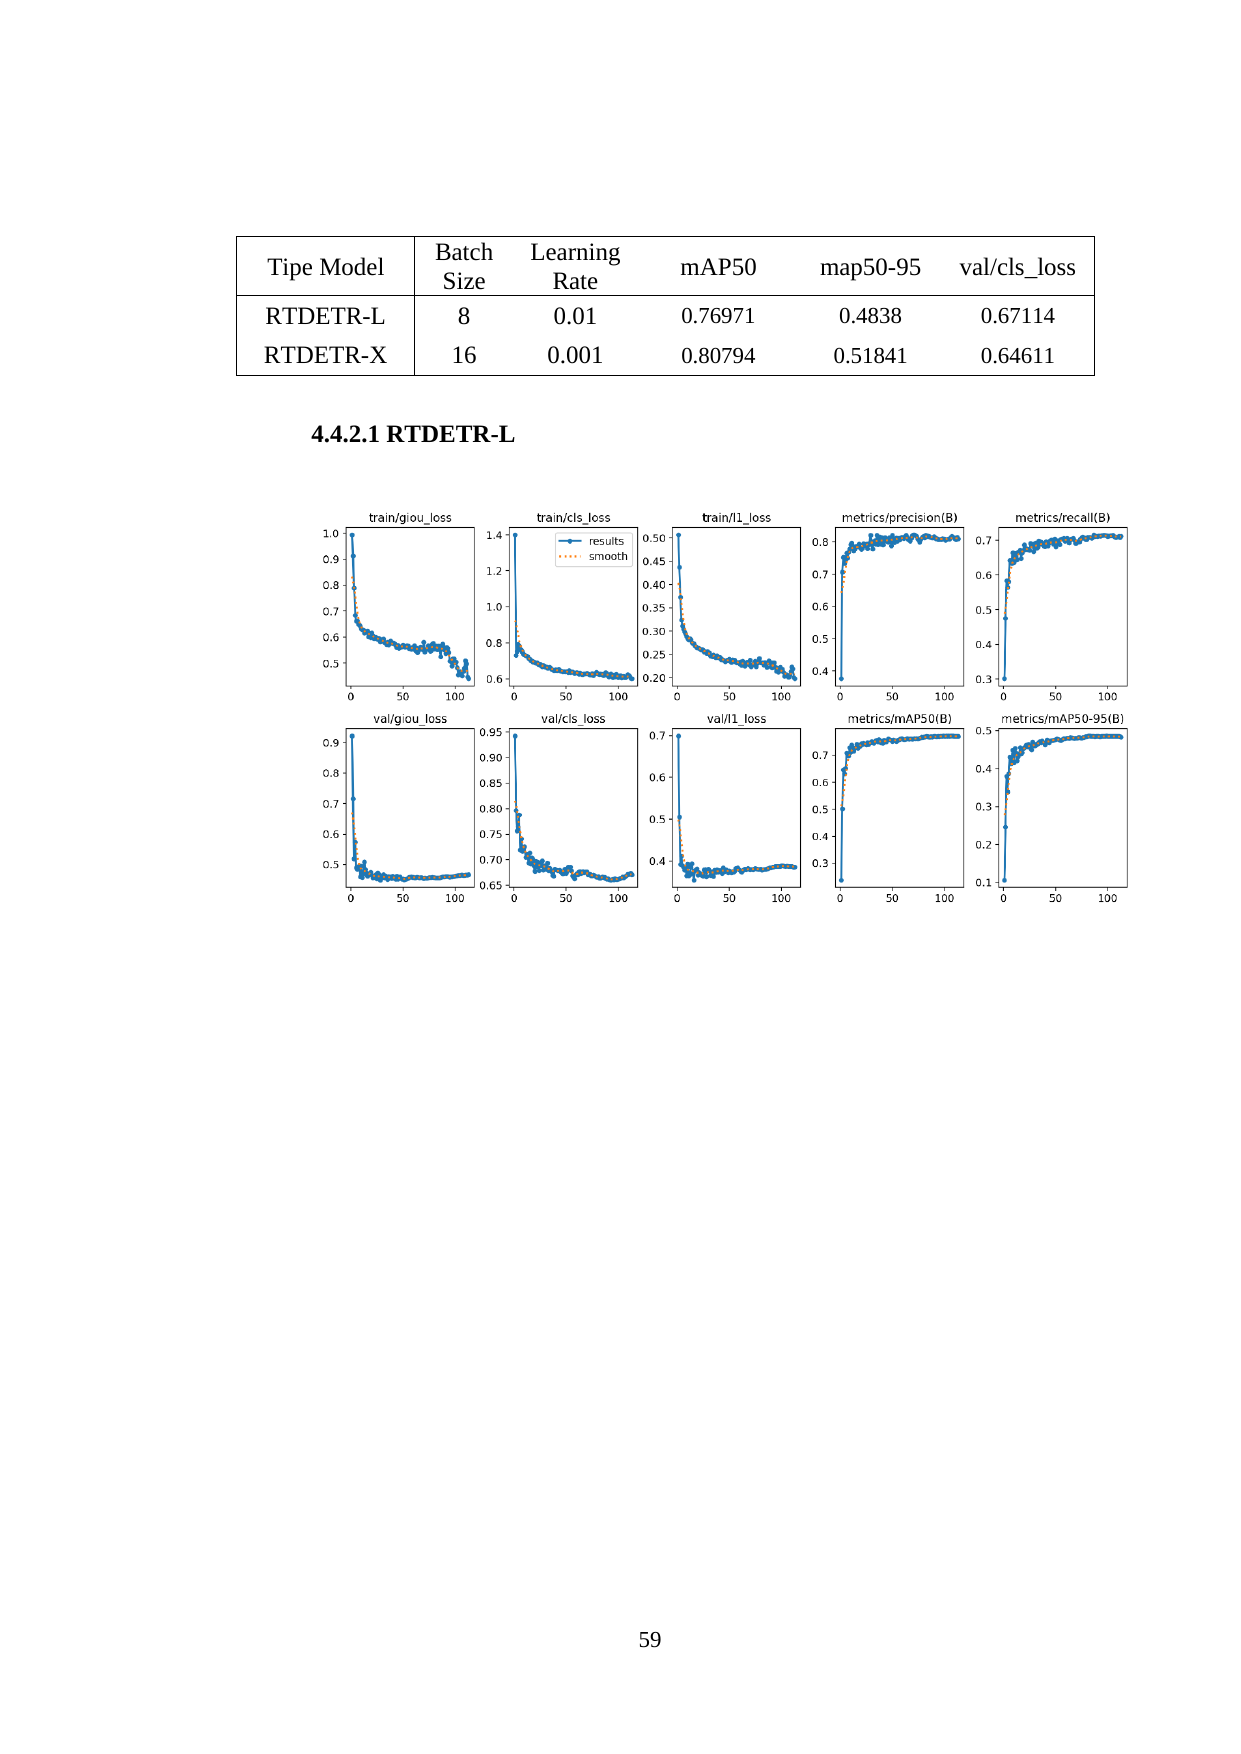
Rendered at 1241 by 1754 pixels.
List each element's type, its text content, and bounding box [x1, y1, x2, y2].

table_cell 16 [415, 335, 513, 375]
table_header Tipe Model [237, 237, 414, 295]
table_cell 0.76971 [637, 296, 799, 335]
table_cell 8 [415, 296, 513, 335]
table_cell RTDETR-L [237, 296, 414, 335]
table_cell 0.4838 [800, 296, 941, 335]
table_header Batch Size [415, 237, 513, 295]
table_cell 0.001 [513, 335, 637, 375]
picture [311, 501, 1138, 915]
table_cell 0.80794 [637, 335, 799, 375]
table_cell 0.64611 [941, 335, 1094, 375]
table_cell RTDETR-X [237, 335, 414, 375]
table_cell 0.67114 [941, 296, 1094, 335]
table_cell 0.51841 [800, 335, 941, 375]
table_cell 0.01 [513, 296, 637, 335]
table_header Learning Rate [513, 237, 637, 295]
table_header val/cls_loss [941, 237, 1094, 295]
table_header map50-95 [800, 237, 941, 295]
table_header mAP50 [637, 237, 799, 295]
text 4.4.2.1 RTDETR-L [311, 419, 1063, 448]
